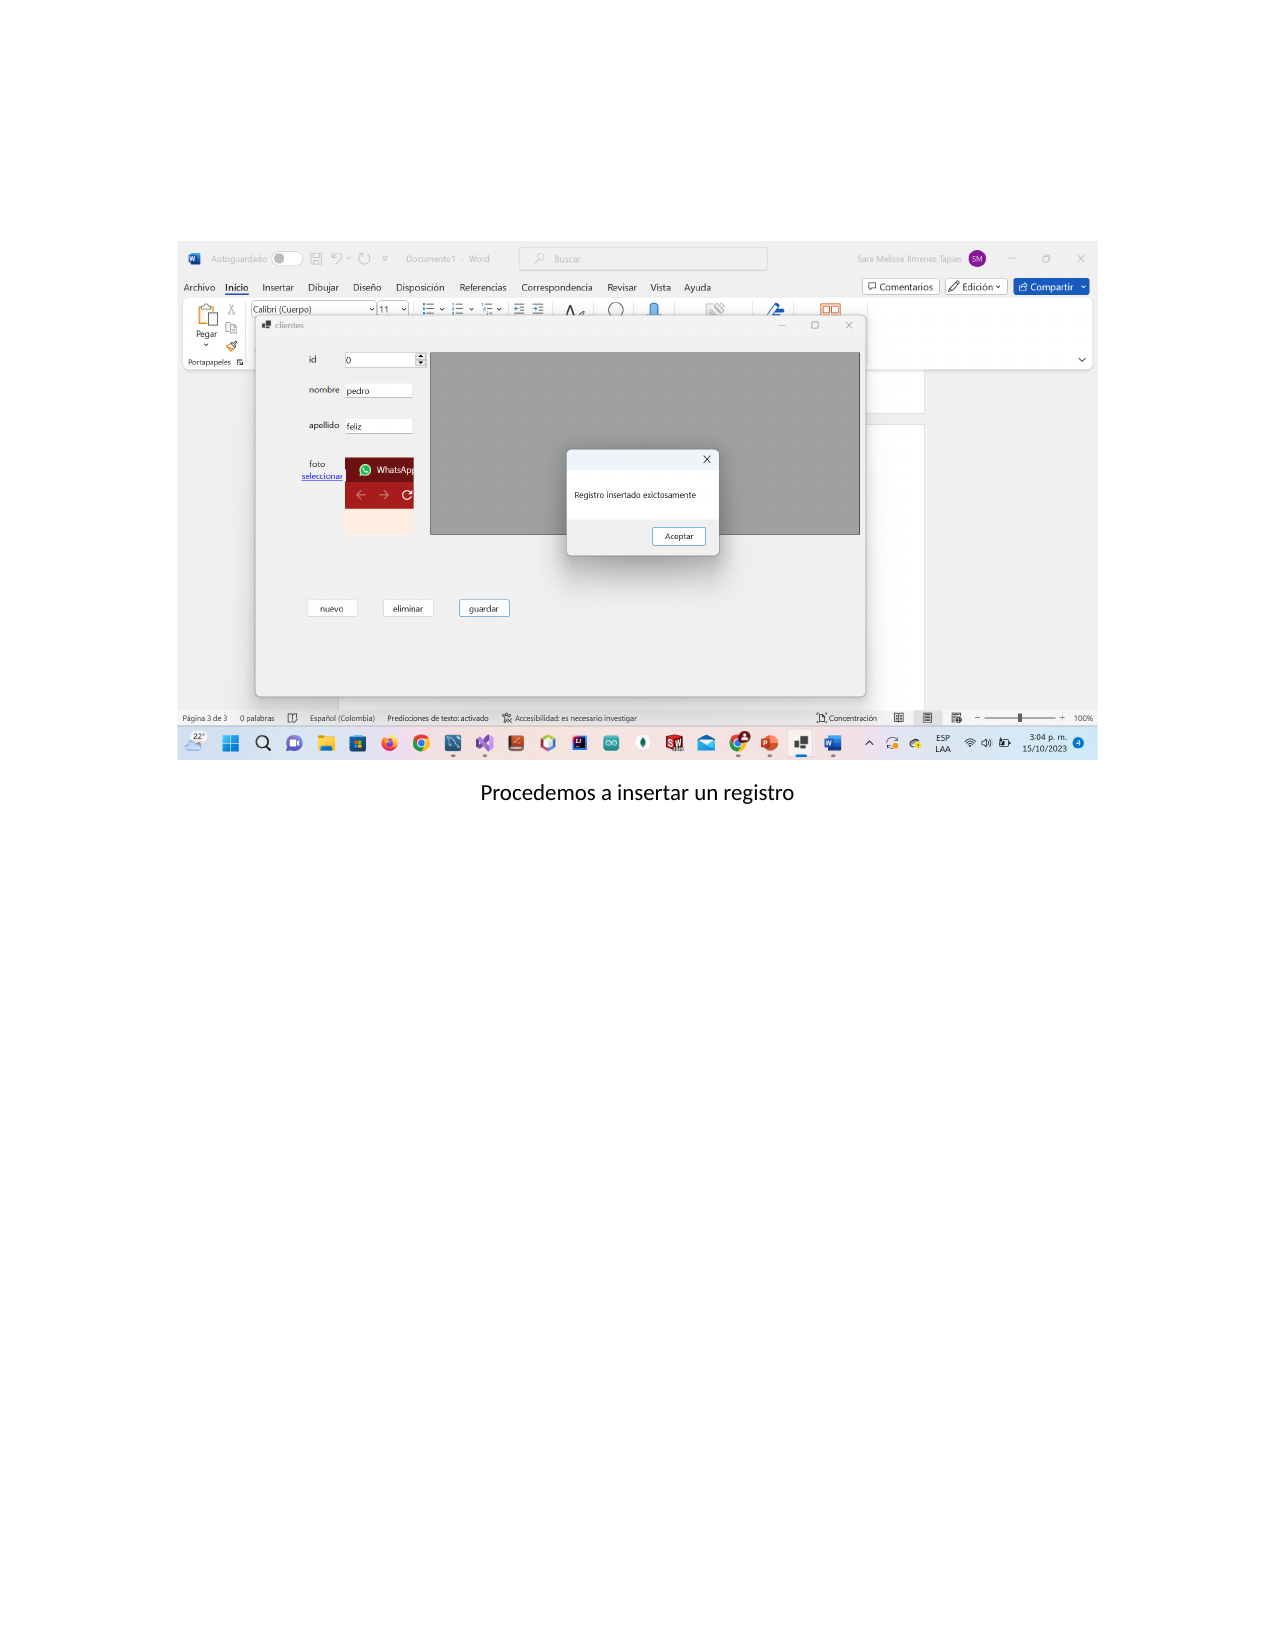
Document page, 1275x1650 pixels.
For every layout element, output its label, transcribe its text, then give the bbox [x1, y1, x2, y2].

picture [177, 241, 1098, 760]
text Procedemos a insertar un registro [177, 778, 1098, 806]
